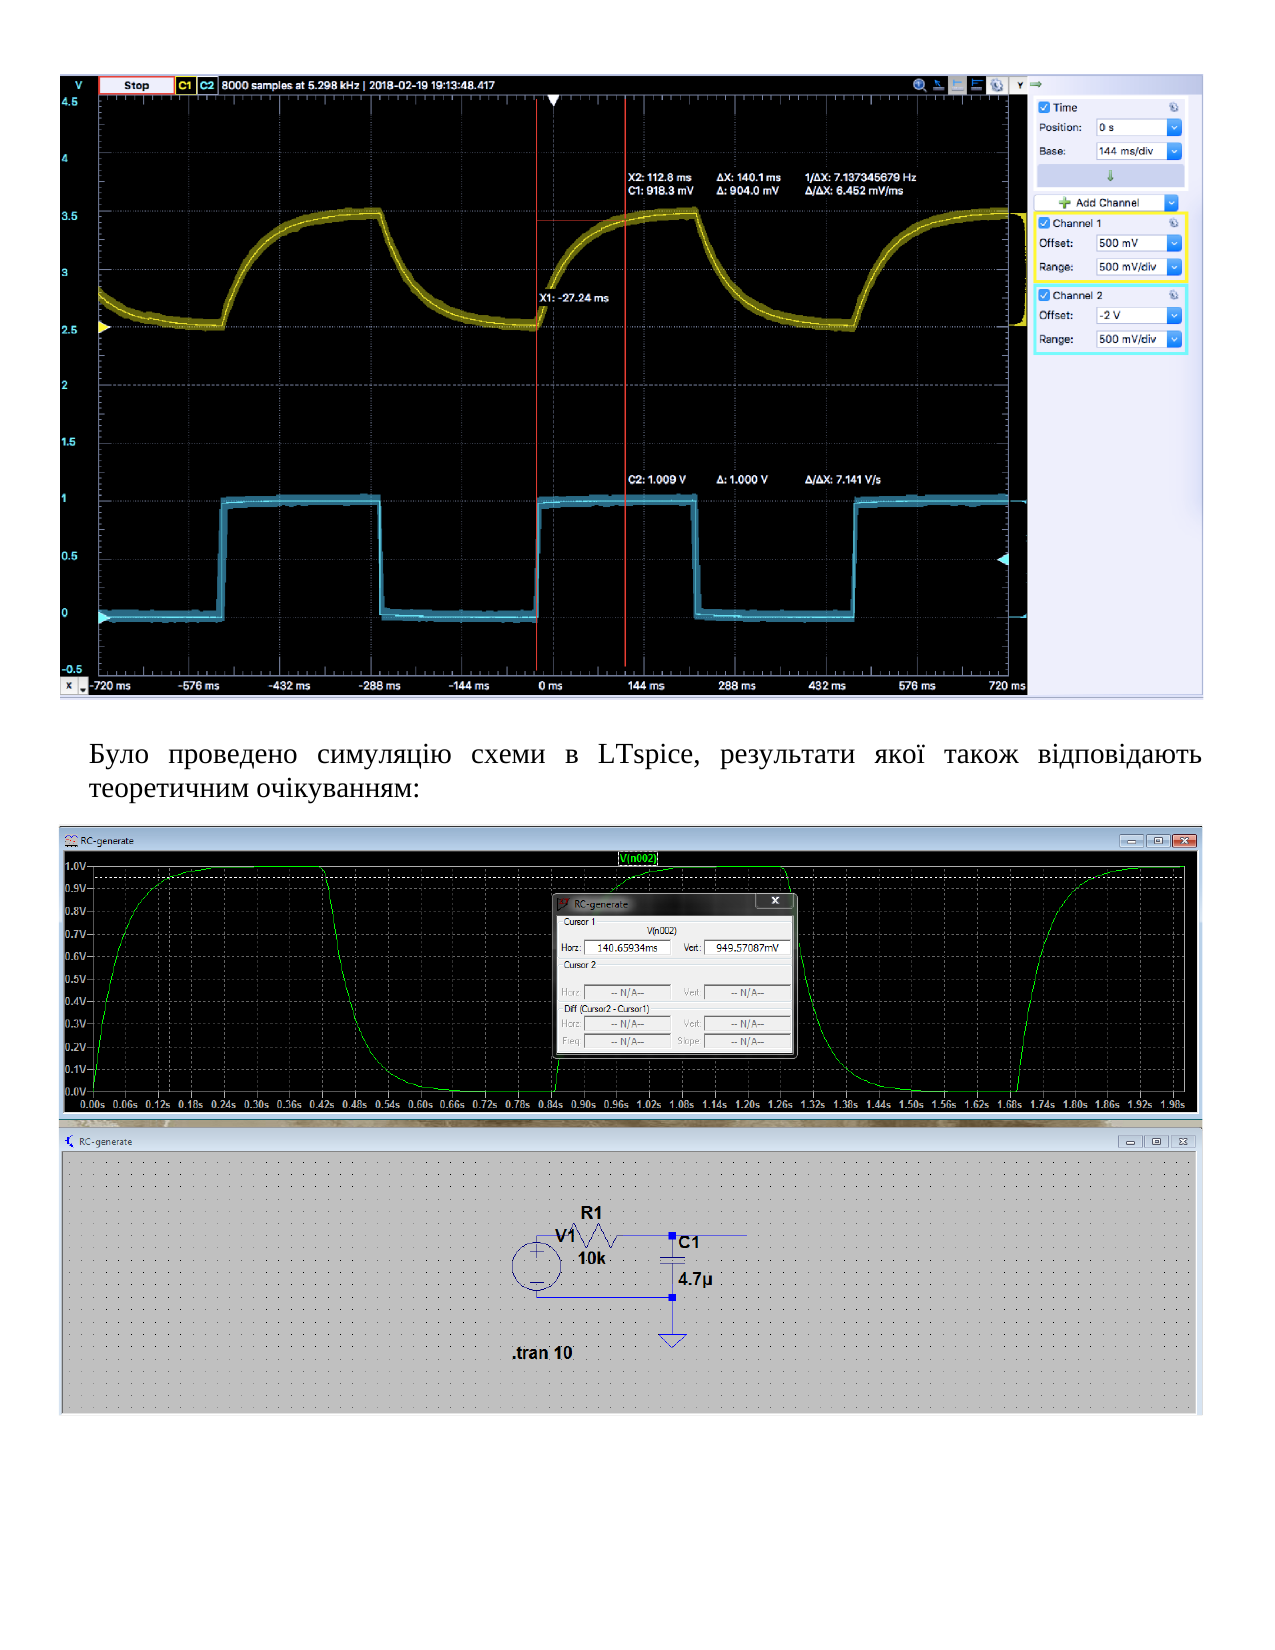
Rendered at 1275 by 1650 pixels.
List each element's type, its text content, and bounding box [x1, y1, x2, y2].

picture [58, 824, 1203, 1416]
picture [59, 73, 1204, 700]
text Було проведено симуляцію схеми в LTspice, результати якої також відповідають теоретичним очікуванням: [88, 736, 1203, 804]
